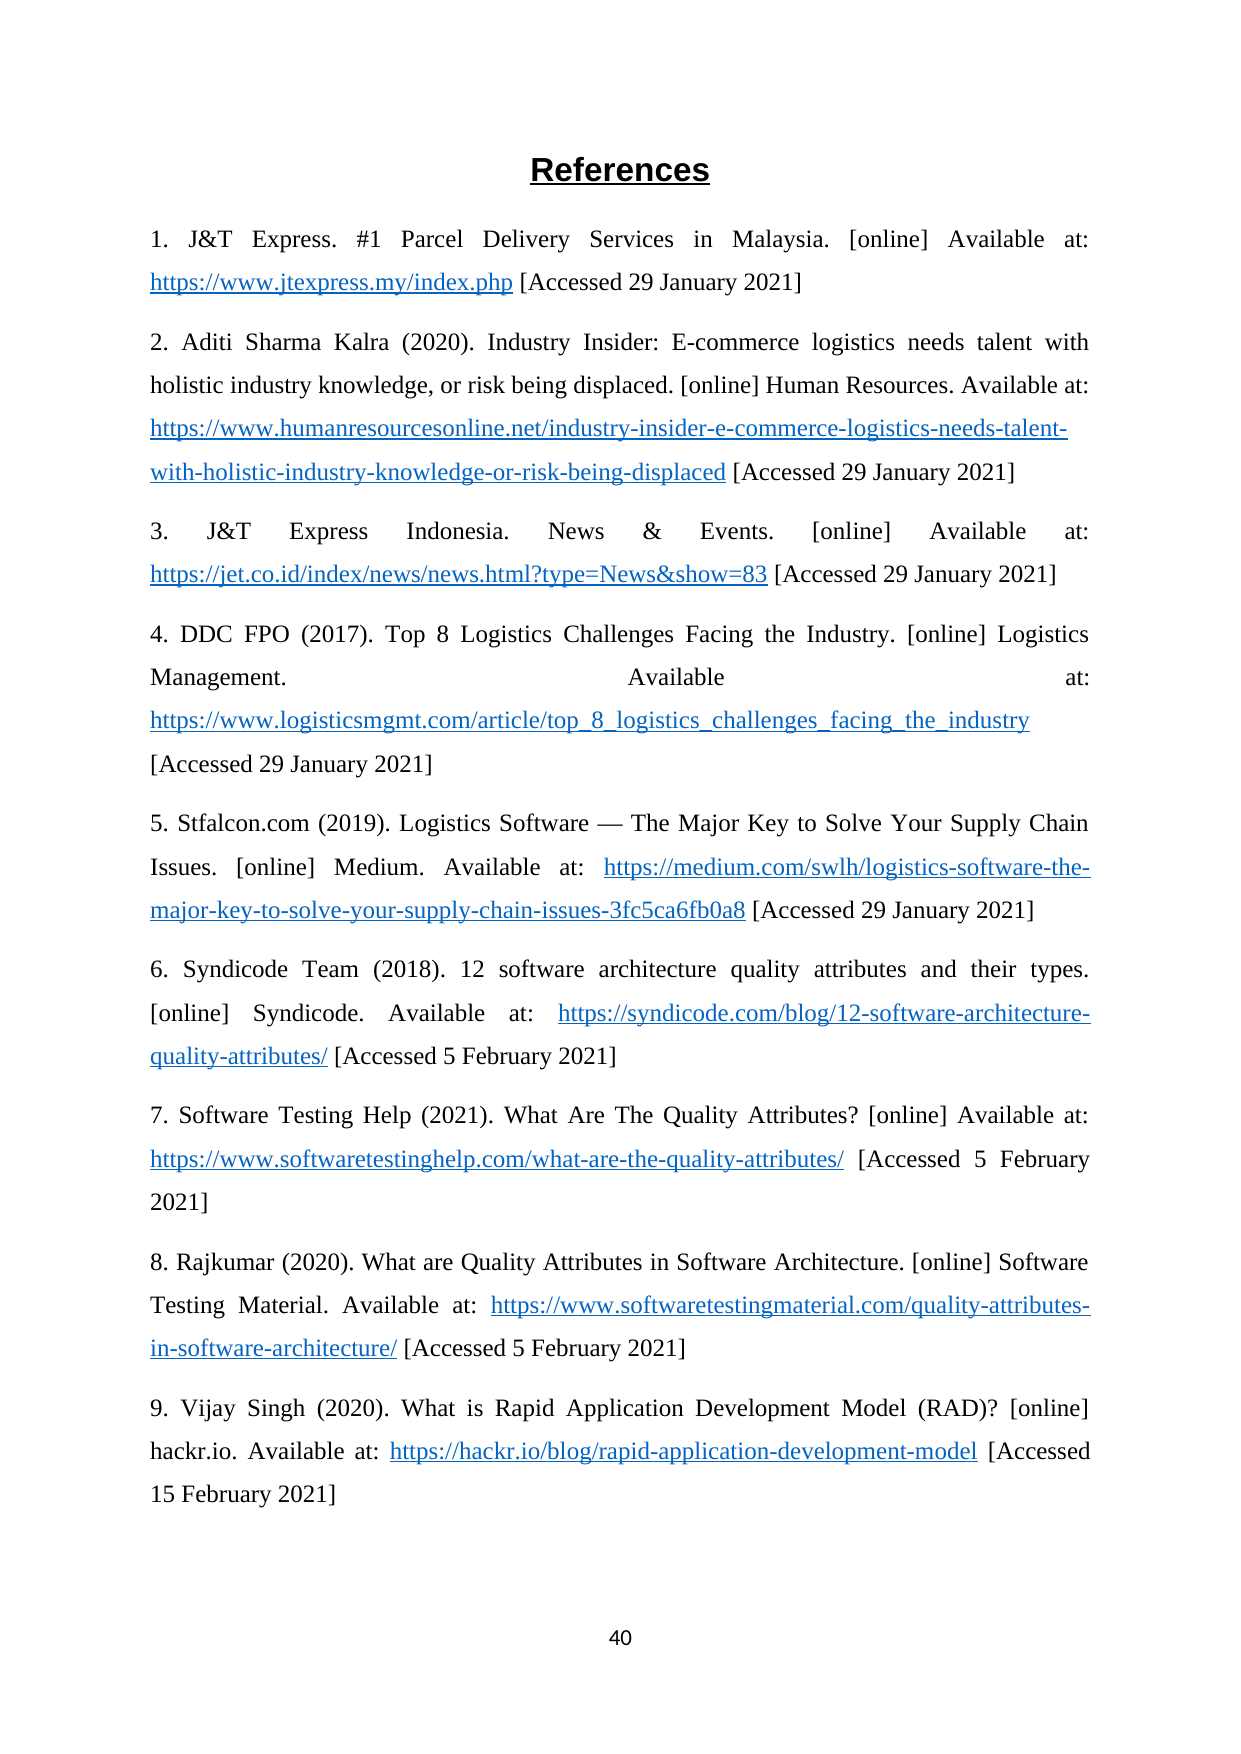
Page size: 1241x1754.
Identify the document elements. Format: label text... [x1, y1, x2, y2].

text 7. Software Testing Help (2021). What Are The Quality Attributes? [online] Available at: https://www.softwaretestinghelp.com/what-are-the-quality-attributes/ [Accessed 5 February 2021] [150, 1101, 1090, 1216]
text 6. Syndicode Team (2018). 12 software architecture quality attributes and their types. [online] Syndicode. Available at: https://syndicode.com/blog/12-software-architecture-quality-attributes/ [Accessed 5 February 2021] [150, 954, 1090, 1069]
text 5. Stfalcon.com (2019). Logistics Software — The Major Key to Solve Your Supply Chain Issues. [online] Medium. Available at: https://medium.com/swlh/logistics-software-the-major-key-to-solve-your-supply-chain-issues-3fc5ca6fb0a8 [Accessed 29 January 2021] [150, 808, 1090, 923]
text 8. Rajkumar (2020). What are Quality Attributes in Software Architecture. [online] Software Testing Material. Available at: https://www.softwaretestingmaterial.com/quality-attributes-in-software-architecture/ [Accessed 5 February 2021] [150, 1247, 1090, 1362]
text 2. Aditi Sharma Kalra (2020). Industry Insider: E-commerce logistics needs talent with holistic industry knowledge, or risk being displaced. [online] Human Resources. Available at: https://www.humanresourcesonline.net/industry-insider-e-commerce-logistics-needs-talent-with-holistic-industry-knowledge-or-risk-being-displaced [Accessed 29 January 2021] [150, 327, 1090, 485]
text 3. J&T Express Indonesia. News & Events. [online] Available at: https://jet.co.id/index/news/news.html?type=News&show=83 [Accessed 29 January 2021] [150, 516, 1090, 588]
text 1. J&T Express. #1 Parcel Delivery Services in Malaysia. [online] Available at: https://www.jtexpress.my/index.php [Accessed 29 January 2021] [150, 224, 1090, 296]
text 9. Vijay Singh (2020). What is Rapid Application Development Model (RAD)? [online] hackr.io. Available at: https://hackr.io/blog/rapid-application-development-model [Accessed 15 February 2021] [150, 1393, 1090, 1508]
subtitle References [150, 150, 1090, 188]
text 4. DDC FPO (2017). Top 8 Logistics Challenges Facing the Industry. [online] Logistics Management. Available at: https://www.logisticsmgmt.com/article/top_8_logistics_challenges_facing_the_industry [Accessed 29 January 2021] [150, 619, 1090, 777]
